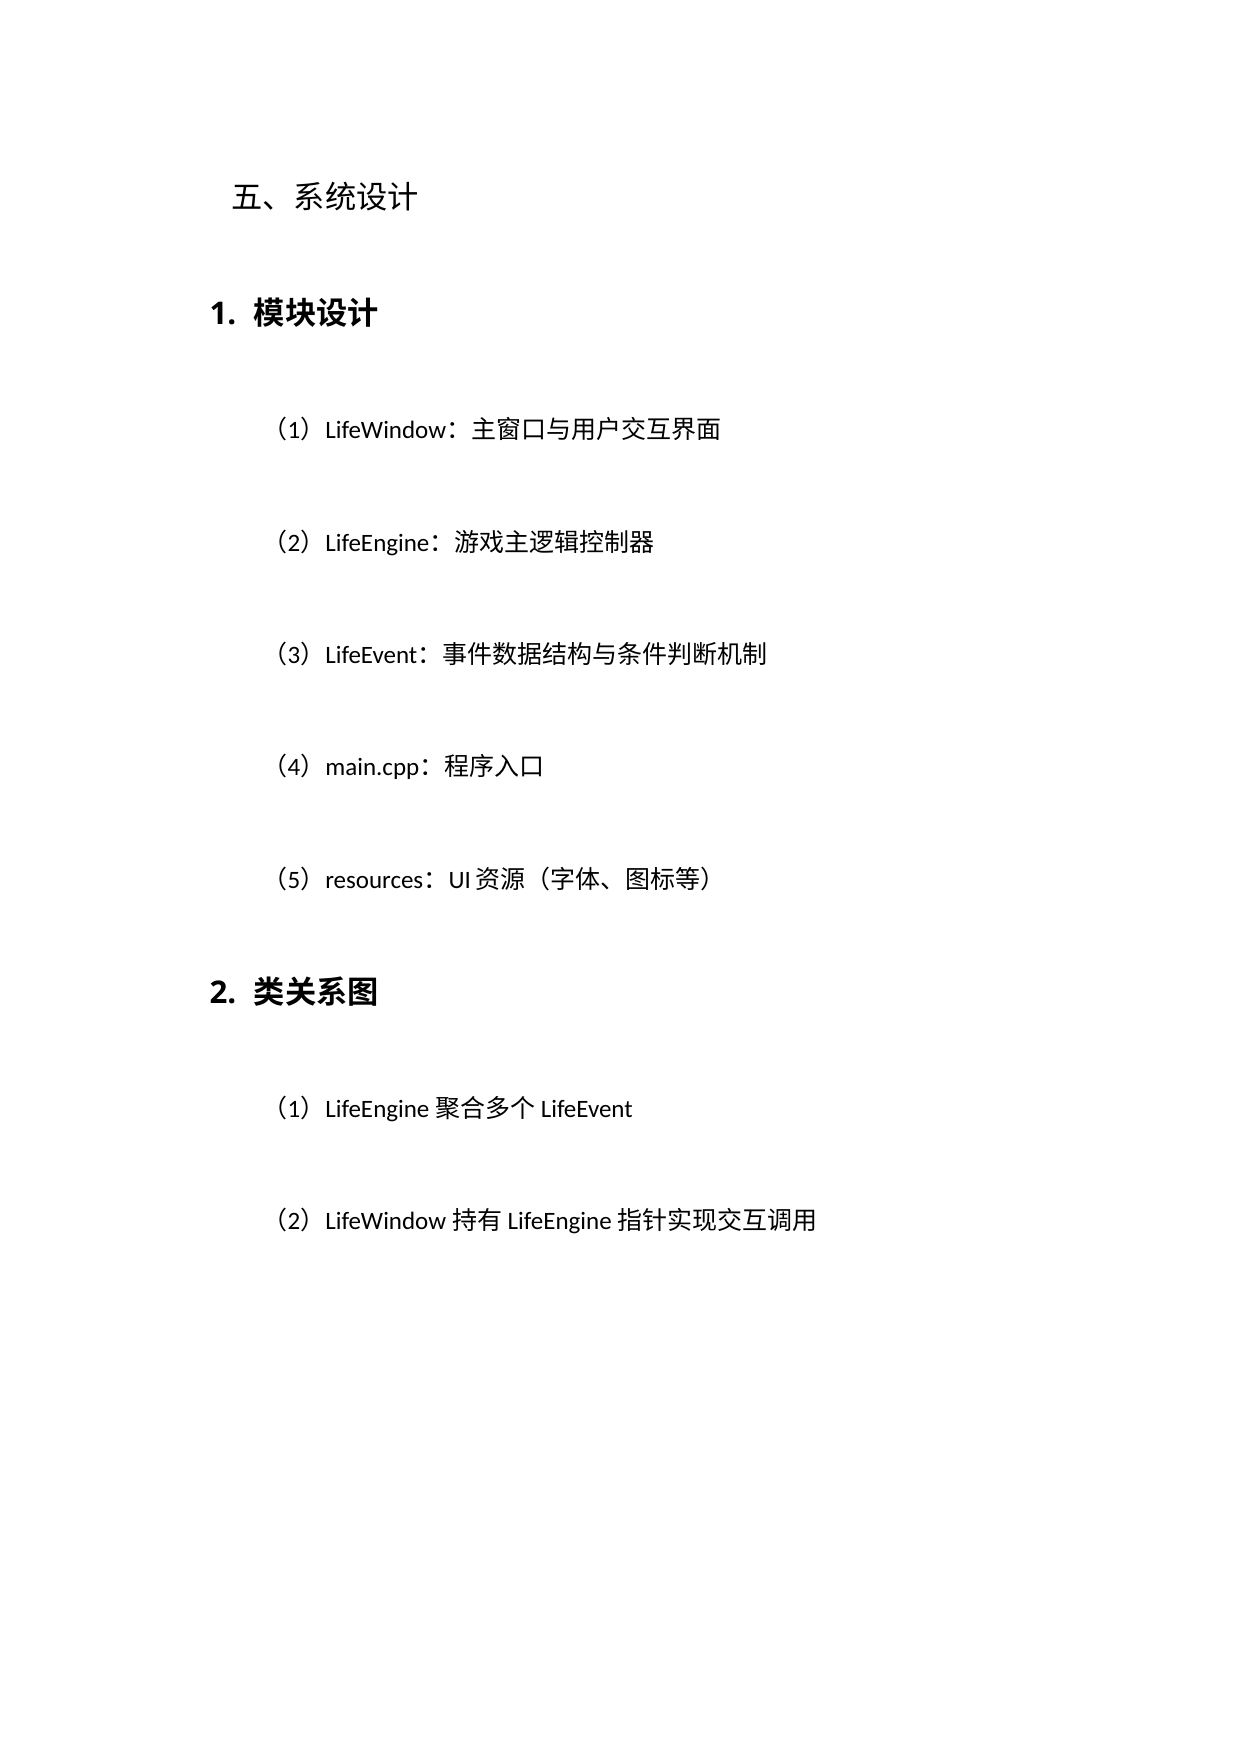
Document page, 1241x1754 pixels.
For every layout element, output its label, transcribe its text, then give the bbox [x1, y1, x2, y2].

text （4）main.cpp：程序入口 [262, 732, 1053, 797]
text （3）LifeEvent：事件数据结构与条件判断机制 [262, 620, 1053, 685]
subtitle 系统设计 [187, 162, 1053, 227]
text （2）LifeEngine：游戏主逻辑控制器 [262, 508, 1053, 573]
text （5）resources：UI资源（字体、图标等） [262, 845, 1053, 910]
text （1）LifeWindow：主窗口与用户交互界面 [262, 396, 1053, 461]
text （1）LifeEngine 聚合多个 LifeEvent [262, 1074, 1053, 1139]
subtitle 模块设计 [209, 279, 1053, 344]
text （2）LifeWindow 持有 LifeEngine 指针实现交互调用 [262, 1186, 1053, 1251]
subtitle 类关系图 [209, 957, 1053, 1022]
